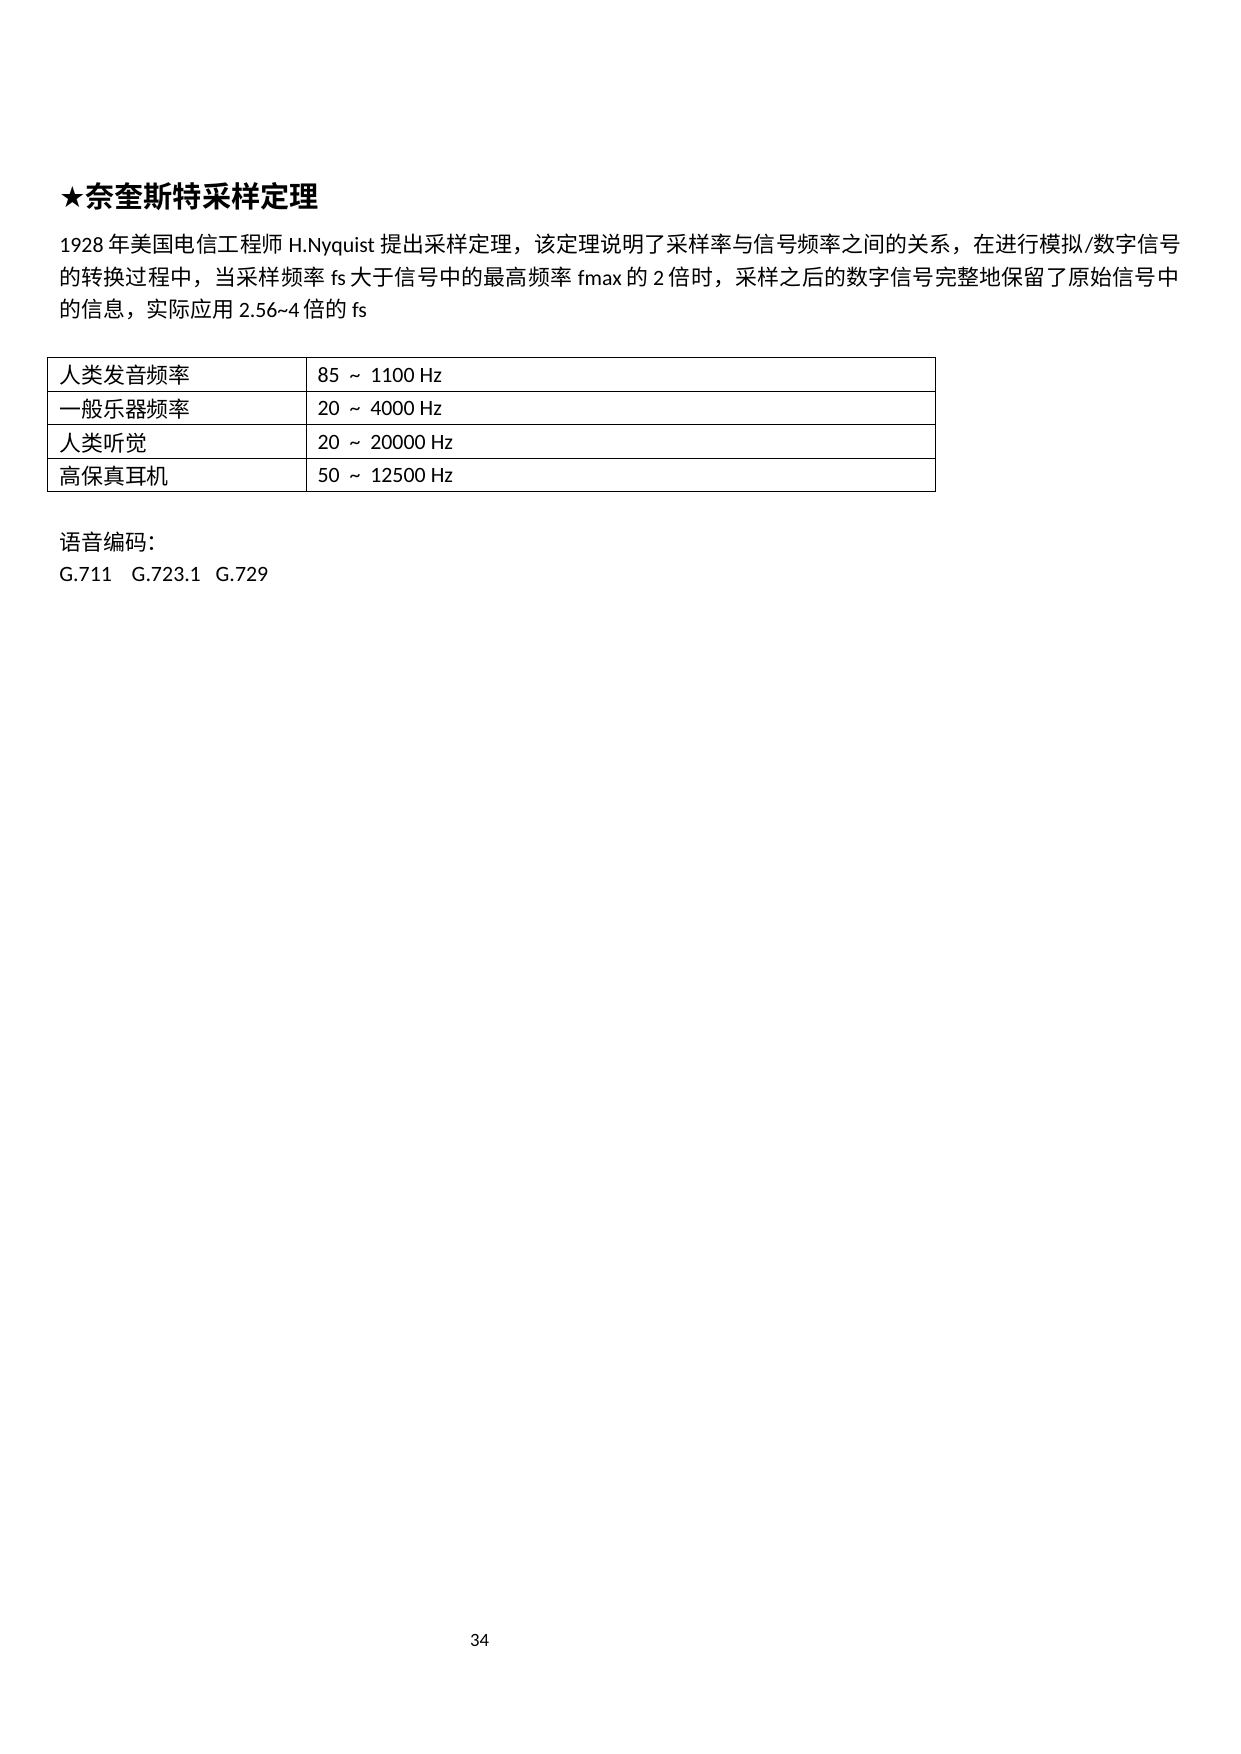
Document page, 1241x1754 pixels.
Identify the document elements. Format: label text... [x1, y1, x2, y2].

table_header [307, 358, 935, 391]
text G.711 G.723.1 G.729 [59, 557, 1181, 590]
text 1928年美国电信工程师H.Nyquist 提出采样定理，该定理说明了采样率与信号频率之间的关系，在进行模拟/数字信号的转换过程中，当采样频率fs大于信号中的最高频率fmax的2倍时，采样之后的数字信号完整地保留了原始信号中的信息，实际应用2.56~4倍的fs [59, 227, 1181, 324]
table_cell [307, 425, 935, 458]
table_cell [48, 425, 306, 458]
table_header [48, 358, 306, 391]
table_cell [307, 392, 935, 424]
text 语音编码： [59, 525, 1181, 557]
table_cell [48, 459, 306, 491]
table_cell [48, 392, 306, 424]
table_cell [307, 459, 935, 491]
text ★奈奎斯特采样定理 [59, 162, 1181, 227]
